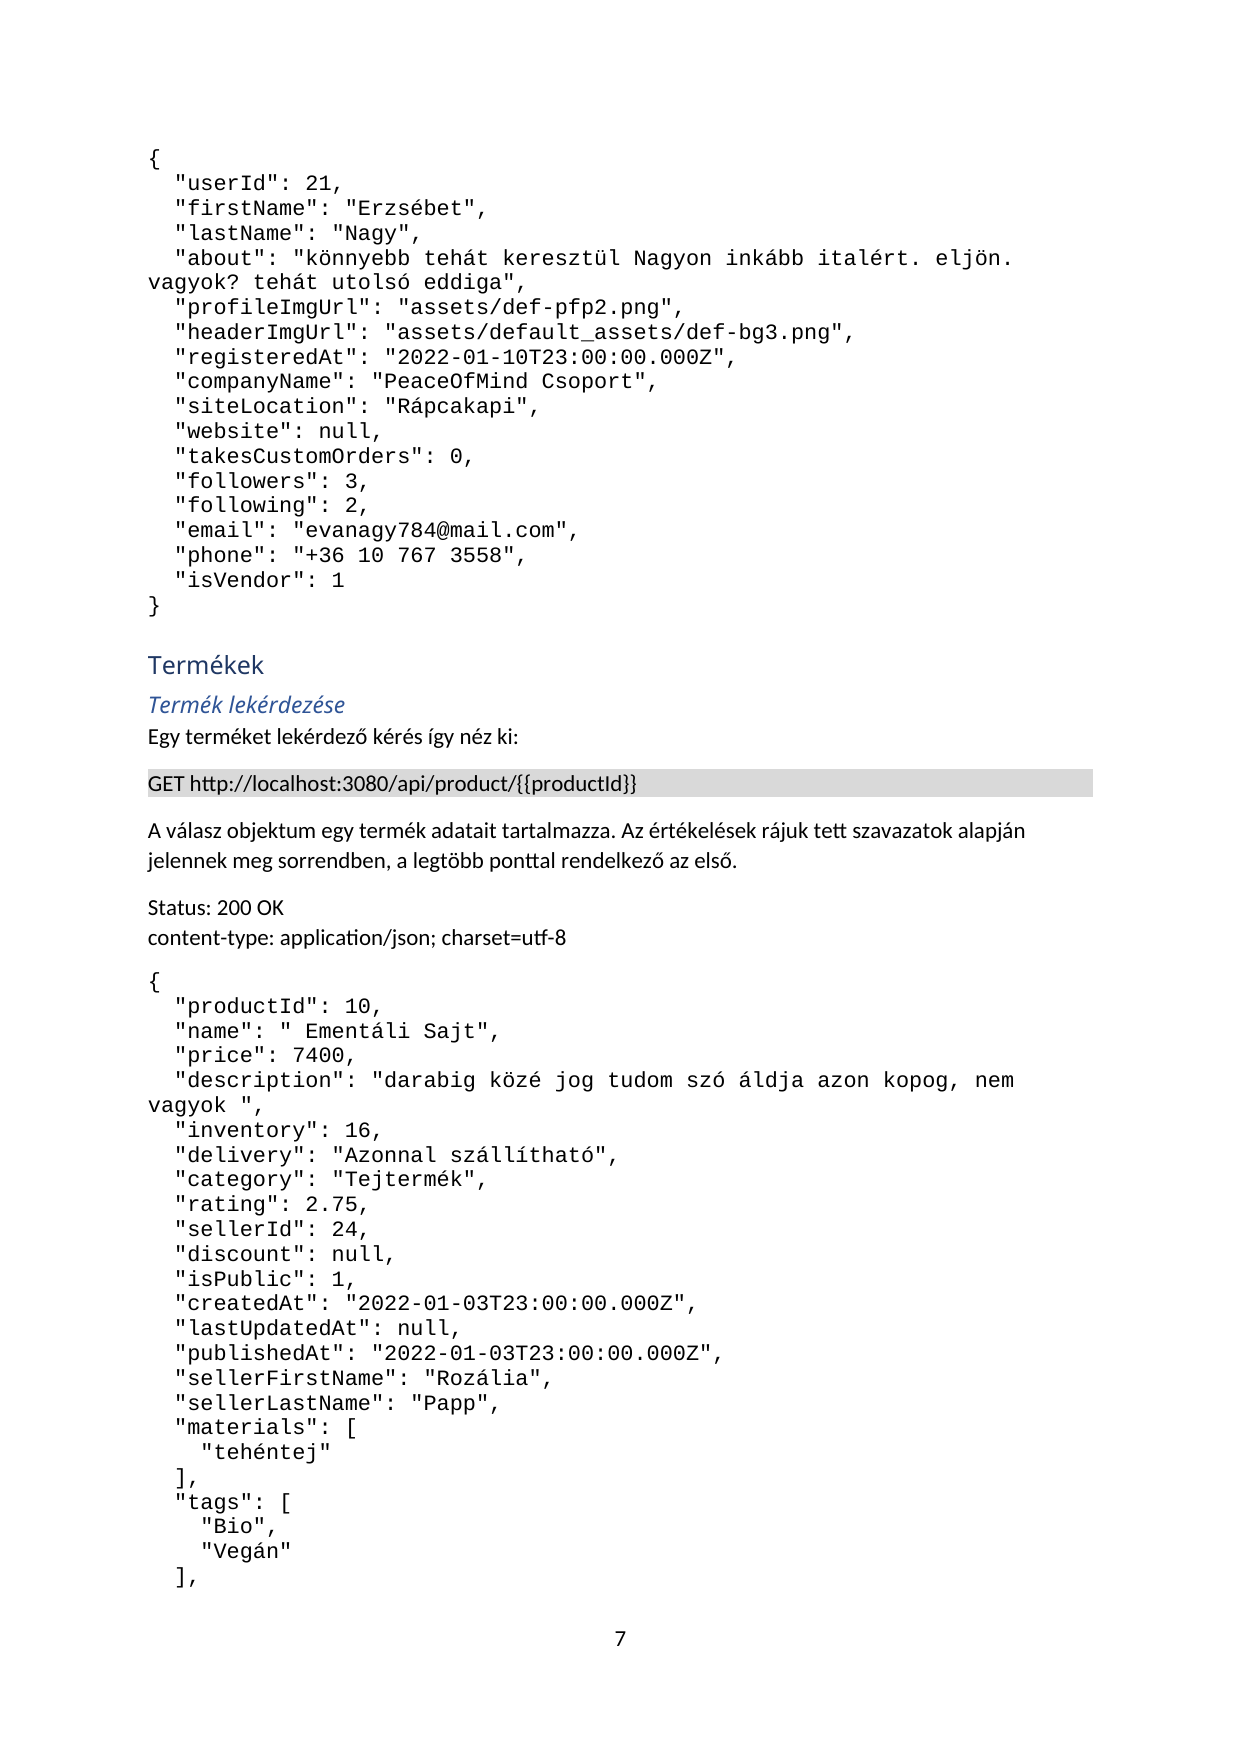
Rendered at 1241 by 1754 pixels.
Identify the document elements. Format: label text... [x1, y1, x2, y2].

text "category": "Tejtermék", [148, 1168, 1093, 1193]
text "companyName": "PeaceOfMind Csoport", [148, 371, 1093, 396]
text Status: 200 OK content-type: application/json; charset=utf-8 [148, 893, 1093, 951]
text "name": " Ementáli Sajt", [148, 1020, 1093, 1044]
text "lastName": "Nagy", [148, 222, 1093, 247]
text "sellerId": 24, [148, 1218, 1093, 1243]
text "email": "evanagy784@mail.com", [148, 519, 1093, 544]
text A válasz objektum egy termék adatait tartalmazza. Az értékelések rájuk tett szavazatok alapján jelennek meg sorrendben, a legtöbb ponttal rendelkező az első. [148, 816, 1093, 874]
text GET http://localhost:3080/api/product/{{productId}} [148, 769, 1093, 797]
text "firstName": "Erzsébet", [148, 197, 1093, 222]
text "siteLocation": "Rápcakapi", [148, 396, 1093, 420]
text "lastUpdatedAt": null, [148, 1317, 1093, 1342]
text "isPublic": 1, [148, 1268, 1093, 1292]
text "profileImgUrl": "assets/def-pfp2.png", [148, 296, 1093, 321]
text "registeredAt": "2022-01-10T23:00:00.000Z", [148, 346, 1093, 371]
text "tehéntej" [148, 1441, 1093, 1466]
subtitle Termékek [148, 648, 1093, 682]
text "price": 7400, [148, 1044, 1093, 1069]
text "publishedAt": "2022-01-03T23:00:00.000Z", [148, 1342, 1093, 1367]
text { [148, 148, 1093, 172]
text "inventory": 16, [148, 1119, 1093, 1144]
text "Vegán" [148, 1540, 1093, 1565]
text "takesCustomOrders": 0, [148, 445, 1093, 470]
text "website": null, [148, 420, 1093, 445]
text "about": "könnyebb tehát keresztül Nagyon inkább italért. eljön. vagyok? tehát utolsó eddiga", [148, 247, 1093, 296]
text ], [148, 1565, 1093, 1590]
subtitle Termék lekérdezése [148, 688, 1093, 720]
text "delivery": "Azonnal szállítható", [148, 1144, 1093, 1168]
text "headerImgUrl": "assets/default_assets/def-bg3.png", [148, 321, 1093, 346]
text "productId": 10, [148, 995, 1093, 1020]
text "materials": [ [148, 1416, 1093, 1441]
text { [148, 970, 1093, 995]
text "userId": 21, [148, 172, 1093, 197]
text Egy terméket lekérdező kérés így néz ki: [148, 722, 1093, 750]
text "tags": [ [148, 1491, 1093, 1516]
text "following": 2, [148, 495, 1093, 519]
text "rating": 2.75, [148, 1193, 1093, 1218]
text "Bio", [148, 1516, 1093, 1540]
text "description": "darabig közé jog tudom szó áldja azon kopog, nem vagyok ", [148, 1069, 1093, 1119]
text "discount": null, [148, 1243, 1093, 1268]
text "sellerFirstName": "Rozália", [148, 1367, 1093, 1392]
text "followers": 3, [148, 470, 1093, 495]
text "isVendor": 1 [148, 569, 1093, 594]
text "createdAt": "2022-01-03T23:00:00.000Z", [148, 1292, 1093, 1317]
text "phone": "+36 10 767 3558", [148, 544, 1093, 569]
text } [148, 594, 1093, 619]
text "sellerLastName": "Papp", [148, 1392, 1093, 1416]
text ], [148, 1466, 1093, 1491]
